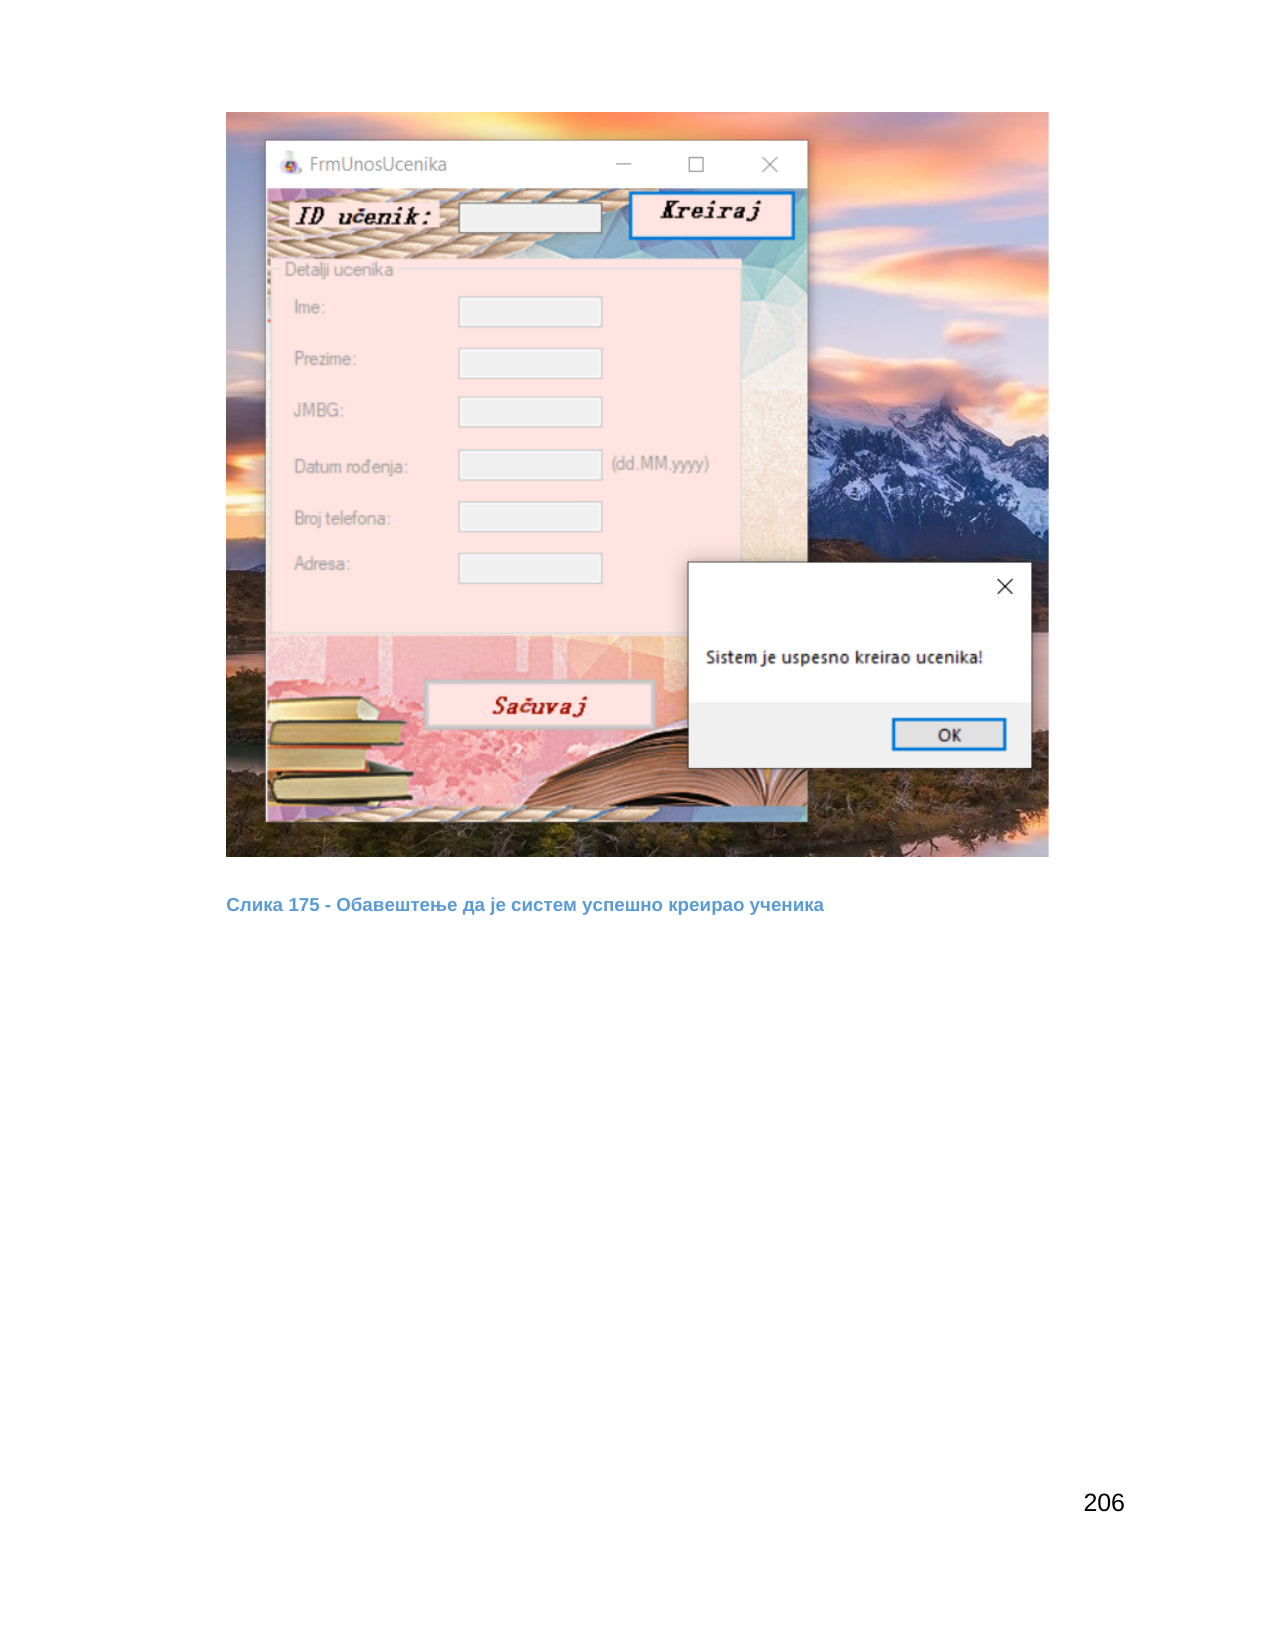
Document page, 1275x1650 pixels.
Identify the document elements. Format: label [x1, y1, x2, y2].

picture [226, 112, 1049, 857]
